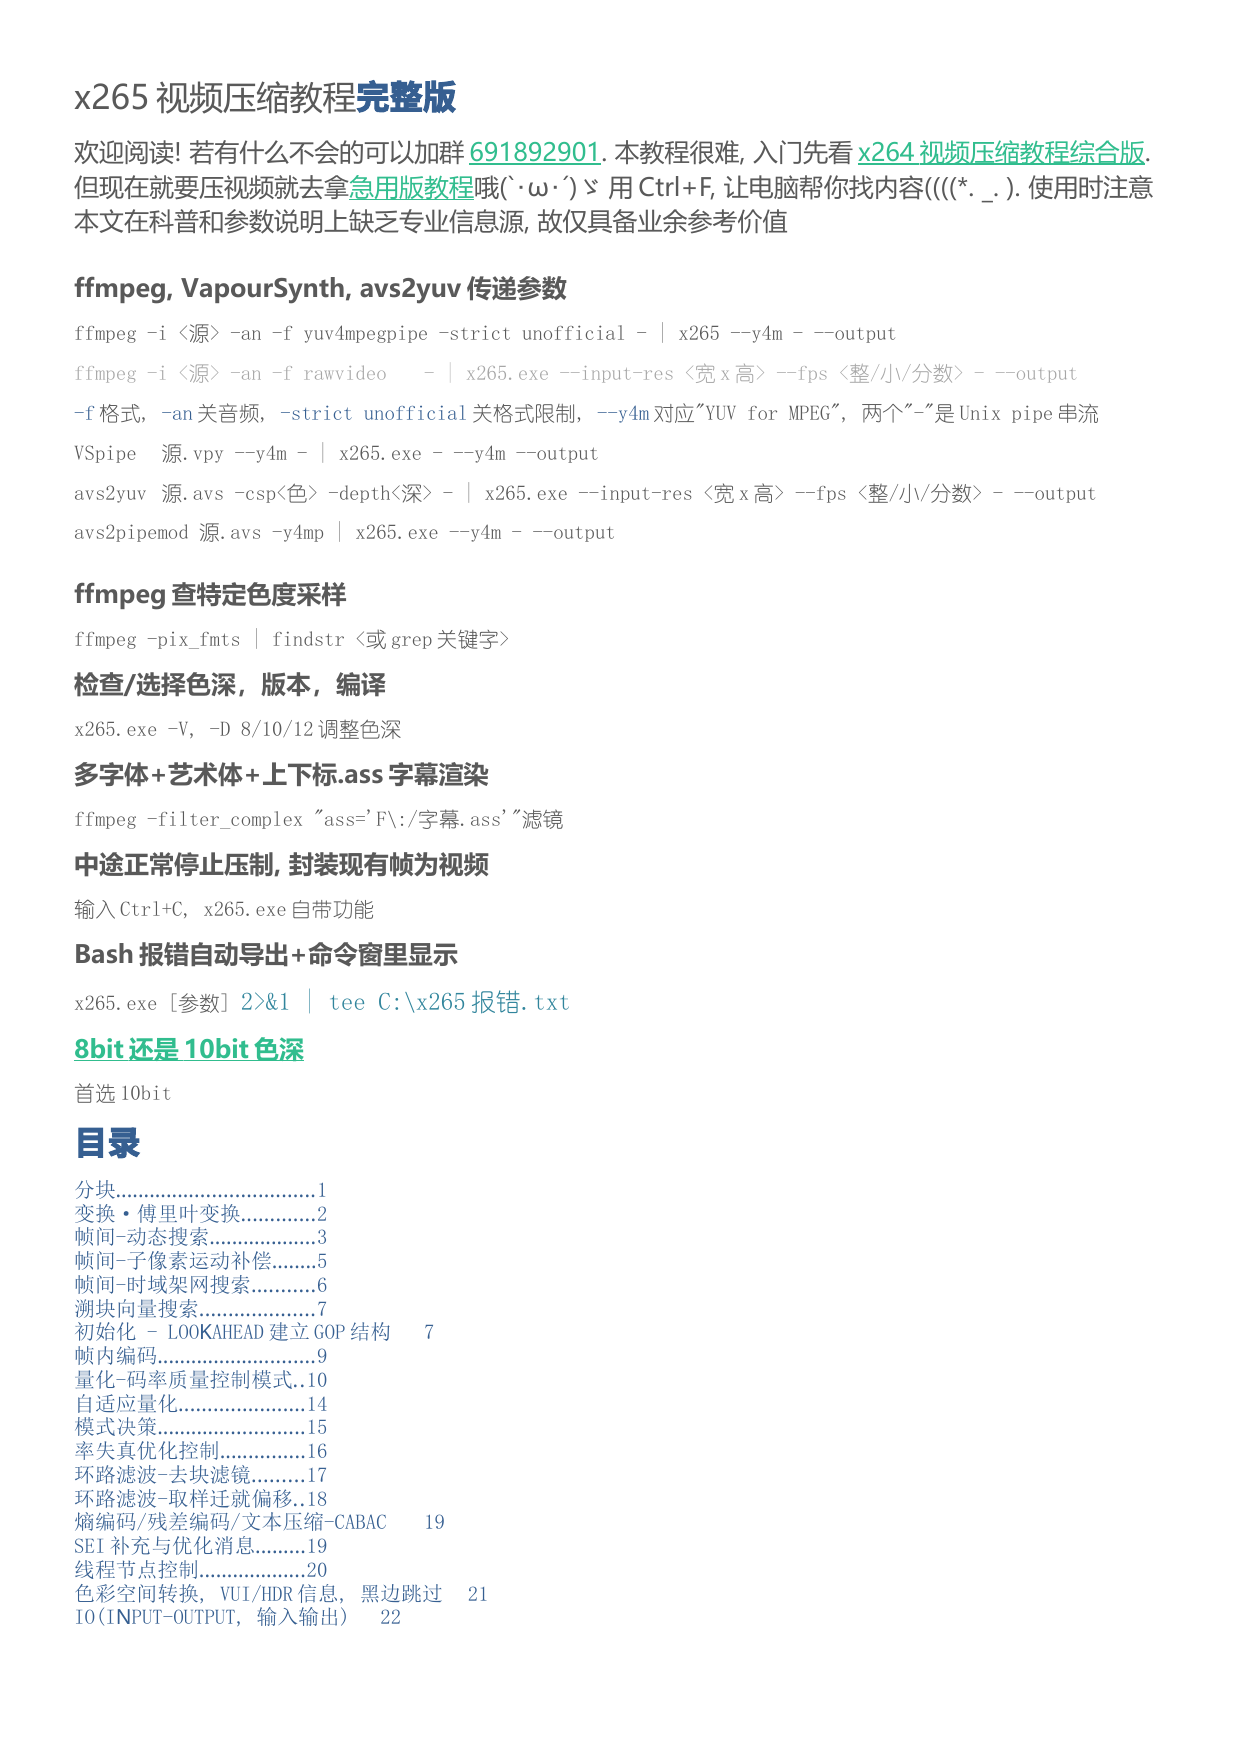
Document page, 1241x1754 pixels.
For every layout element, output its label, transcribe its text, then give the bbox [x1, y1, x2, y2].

text ffmpeg -filter_complex "ass='F\:/字幕.ass'"滤镜 [74, 807, 1166, 830]
text 环路滤波-取样迁就偏移 18 [74, 1485, 168, 1509]
text 帧间-子像素运动补偿 5 [74, 1248, 189, 1271]
text x265.exe -V, -D 8/10/12调整色深 [74, 717, 1166, 740]
text 8bit还是10bit色深 [74, 1032, 1166, 1064]
text 欢迎阅读! 若有什么不会的可以加群691892901. 本教程很难, 入门先看x264视频压缩教程综合版. 但现在就要压视频就去拿急用版教程哦(`･ω･´)ゞ 用Ctrl+F, 让电脑帮你找内容((((*. _. ). 使用时注意本文在科普和参数说明上缺乏专业信息源, 故仅具备业余参考价值 [74, 135, 1166, 237]
text 帧内编码 9 [74, 1343, 1166, 1366]
text ffmpeg -i <源> -an -f yuv4mpegpipe -strict unofficial - | x265 --y4m - --output [74, 321, 1166, 344]
text 环路滤波-去块滤镜 17 [74, 1461, 209, 1485]
text 溯块向量搜索 7 [74, 1295, 1166, 1319]
text 帧间-子像素运动补偿 5 [272, 1248, 1166, 1271]
subtitle ffmpeg, VapourSynth, avs2yuv传递参数 [74, 271, 1166, 304]
text IO(input-output, 输入输出) 22 [74, 1604, 1166, 1628]
text avs2yuv 源.avs -csp<色> -depth<深> - | x265.exe --input-res <宽x高> --fps <整/小/分数> - --output [74, 481, 1166, 504]
text ffmpeg -pix_fmts | findstr <或grep关键字> [74, 627, 1166, 650]
subtitle 检查/选择色深，版本，编译 [74, 667, 1166, 700]
subtitle Bash报错自动导出+命令窗里显示 [74, 937, 1166, 970]
text 模式决策 15 [74, 1414, 1166, 1438]
subtitle 中途正常停止压制, 封装现有帧为视频 [74, 847, 1166, 880]
text 环路滤波-去块滤镜 17 [251, 1461, 1166, 1485]
text VSpipe 源.vpy --y4m - | x265.exe - --y4m --output [74, 441, 1166, 464]
text 色彩空间转换, VUI/HDR信息, 黑边跳过 21 [74, 1580, 1166, 1604]
subtitle 多字体+艺术体+上下标.ass字幕渲染 [74, 757, 1166, 790]
text 初始化 - Lookahead建立GOP结构 7 [74, 1319, 1166, 1343]
text 输入Ctrl+C, x265.exe自带功能 [74, 897, 1166, 920]
text 熵编码/残差编码/文本压缩-CABAC 19 [74, 1509, 1166, 1533]
text 分块 1 [74, 1176, 1166, 1200]
subtitle ffmpeg查特定色度采样 [74, 577, 1166, 611]
text 帧间-时域架网搜索 6 [74, 1271, 1166, 1295]
text 环路滤波-取样迁就偏移 18 [293, 1485, 1166, 1509]
text 线程节点控制 20 [74, 1556, 1166, 1580]
text 自适应量化 14 [74, 1390, 1166, 1414]
text 率失真优化控制 16 [74, 1438, 1166, 1461]
text 帧间-动态搜索 3 [74, 1224, 1166, 1248]
text 目录 [74, 1121, 1166, 1159]
text -f格式, -an关音频, -strict unofficial关格式限制, --y4m对应"YUV for MPEG", 两个"-"是Unix pipe串流 [74, 401, 1166, 424]
text 首选10bit [74, 1082, 1166, 1104]
text x265视频压缩教程完整版 [74, 74, 1166, 118]
text avs2pipemod 源.avs -y4mp | x265.exe --y4m - --output [74, 521, 1166, 543]
text x265.exe [参数] 2>&1 | tee C:\x265报错.txt [74, 987, 1166, 1014]
text SEI补充与优化消息 19 [74, 1533, 1166, 1556]
text 量化-码率质量控制模式 10 [74, 1366, 1166, 1390]
text ffmpeg -i <源> -an -f rawvideo - | x265.exe --input-res <宽x高> --fps <整/小/分数> - --output [74, 361, 1166, 384]
text 变换·傅里叶变换 2 [74, 1200, 1166, 1224]
